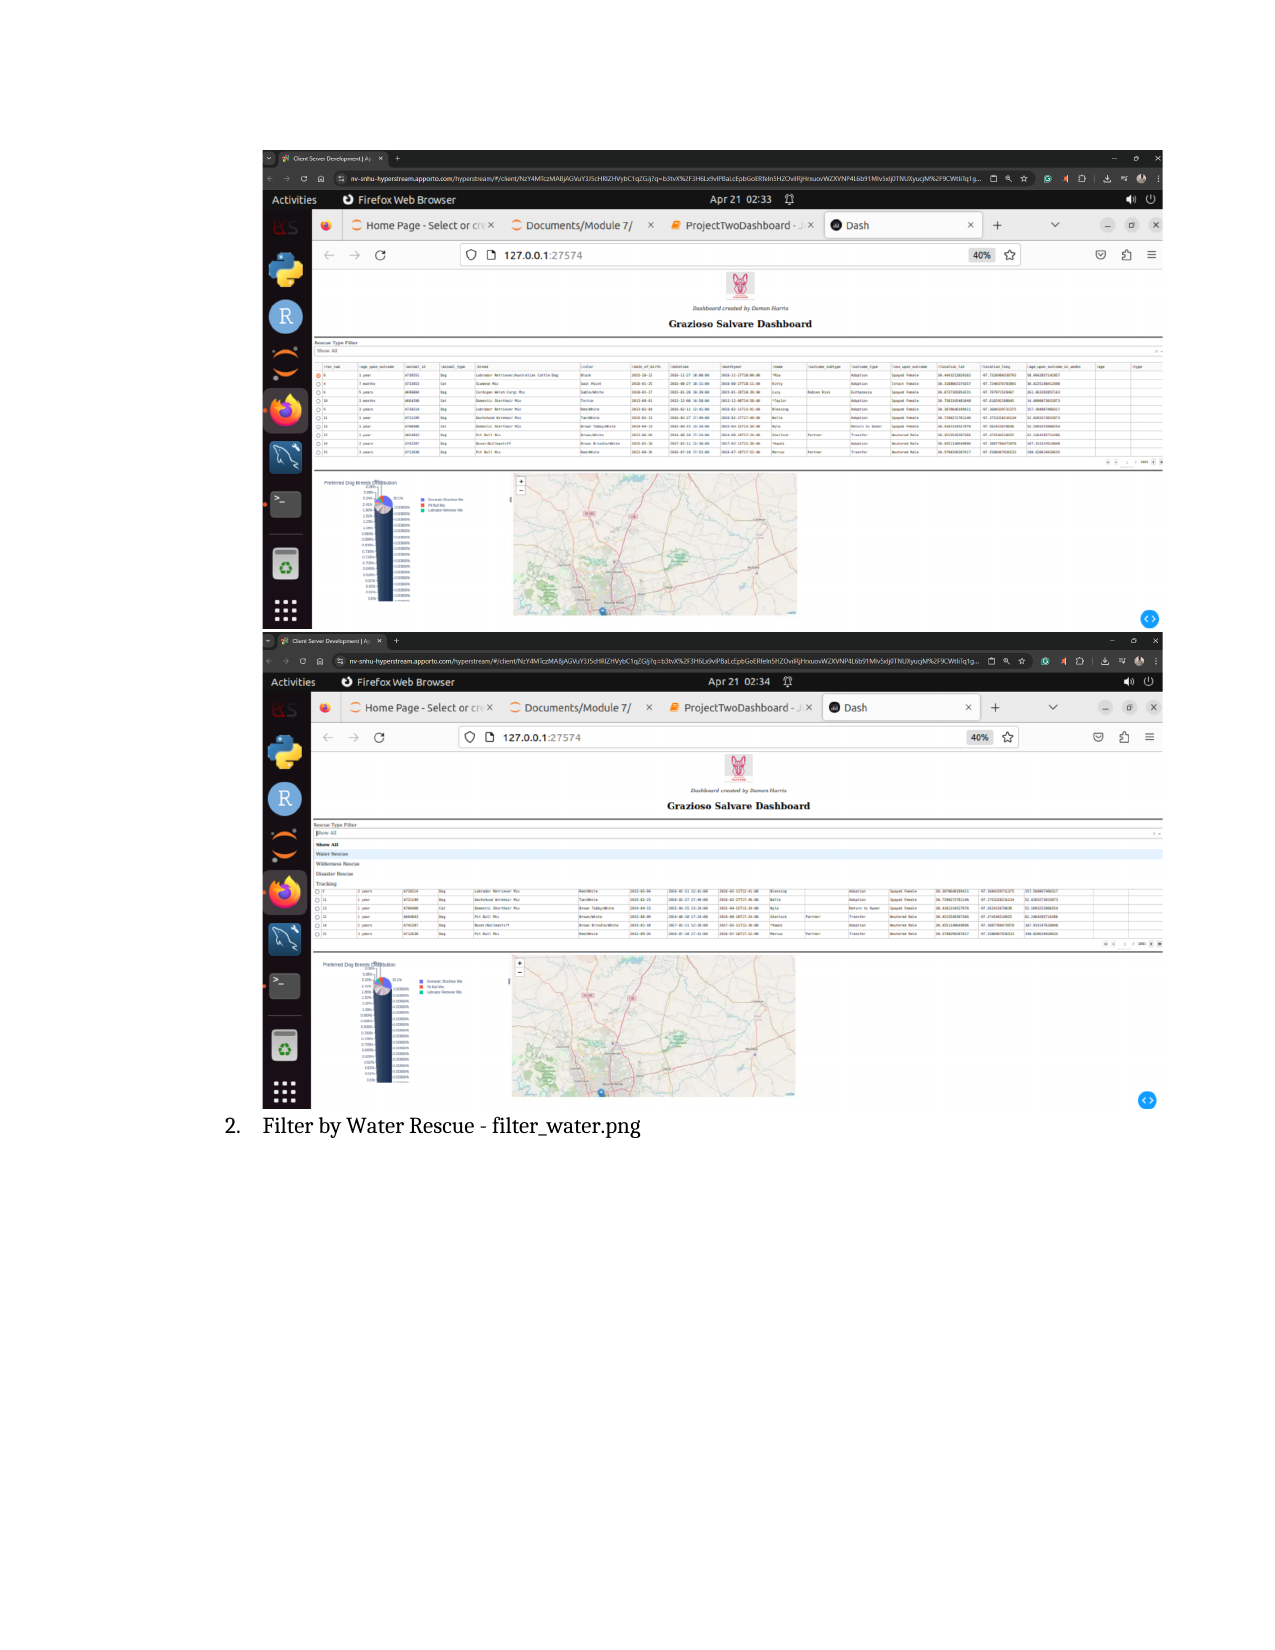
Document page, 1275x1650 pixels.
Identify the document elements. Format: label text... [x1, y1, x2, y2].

picture [262, 632, 1163, 1109]
picture [262, 150, 1163, 629]
list Filter by Water Rescue - filter_water.png [225, 1113, 1087, 1139]
